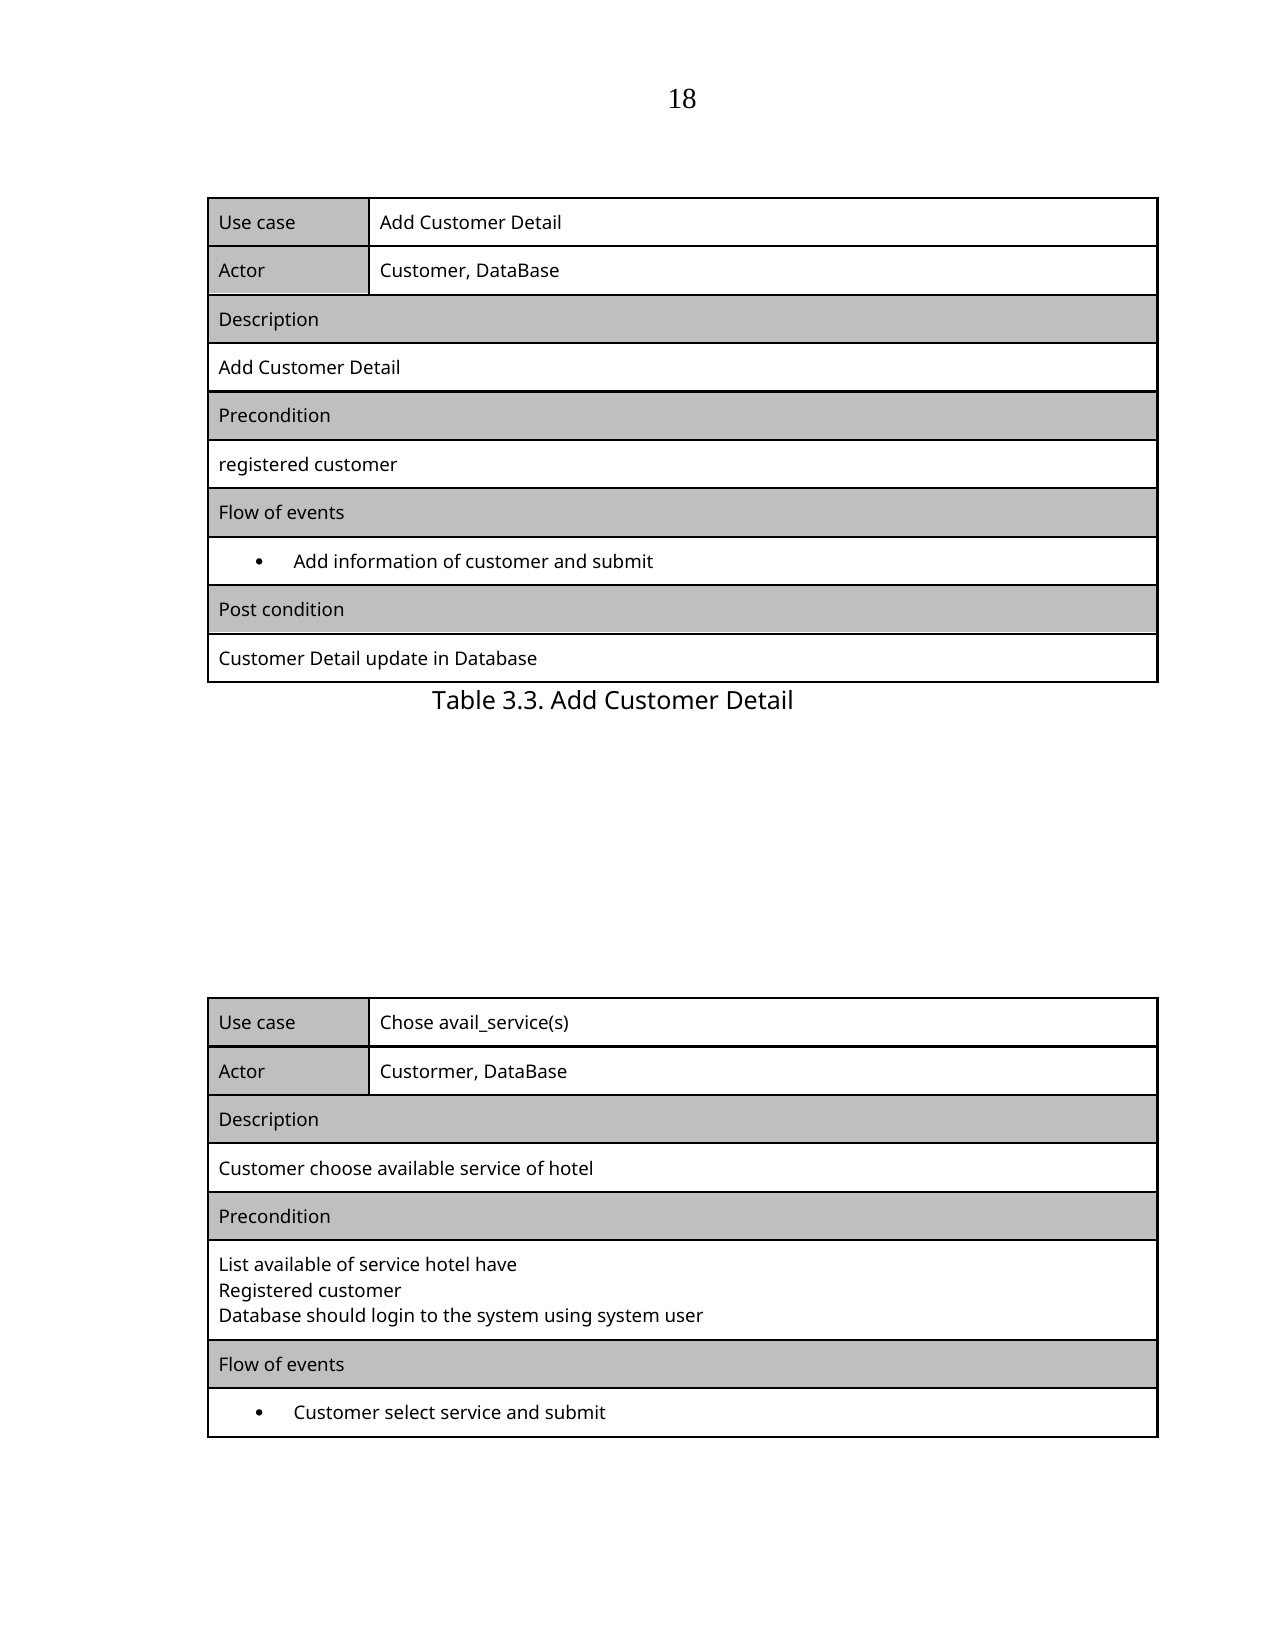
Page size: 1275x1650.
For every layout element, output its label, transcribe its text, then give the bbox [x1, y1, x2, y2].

table_cell Add information of customer and submit [209, 538, 1156, 584]
table_cell Customer choose available service of hotel [209, 1144, 1156, 1191]
table_cell registered customer [209, 441, 1156, 487]
table_header Chose avail_service(s) [370, 999, 1156, 1045]
table_header Add Customer Detail [370, 199, 1156, 245]
table_cell Description [209, 1096, 1156, 1142]
table_header Use case [209, 999, 368, 1045]
table_cell Actor [209, 1048, 368, 1094]
table_cell List available of service hotel have Registered customer Database should login to the system using system user [209, 1241, 1156, 1339]
table_header Use case [209, 199, 368, 245]
text Table 3.3. Add Customer Detail [207, 683, 1156, 717]
table_cell Customer, DataBase [370, 247, 1156, 293]
table_cell Custormer, DataBase [370, 1048, 1156, 1094]
table_cell Description [209, 296, 1156, 342]
table_cell Customer select service and submit [209, 1389, 1156, 1436]
table_cell Customer Detail update in Database [209, 635, 1156, 681]
table_cell Actor [209, 247, 368, 293]
table_cell Post condition [209, 586, 1156, 632]
table_cell Flow of events [209, 1341, 1156, 1387]
table_cell Flow of events [209, 489, 1156, 536]
table_cell Precondition [209, 1193, 1156, 1239]
table_cell Precondition [209, 393, 1156, 439]
table_cell Add Customer Detail [209, 344, 1156, 390]
